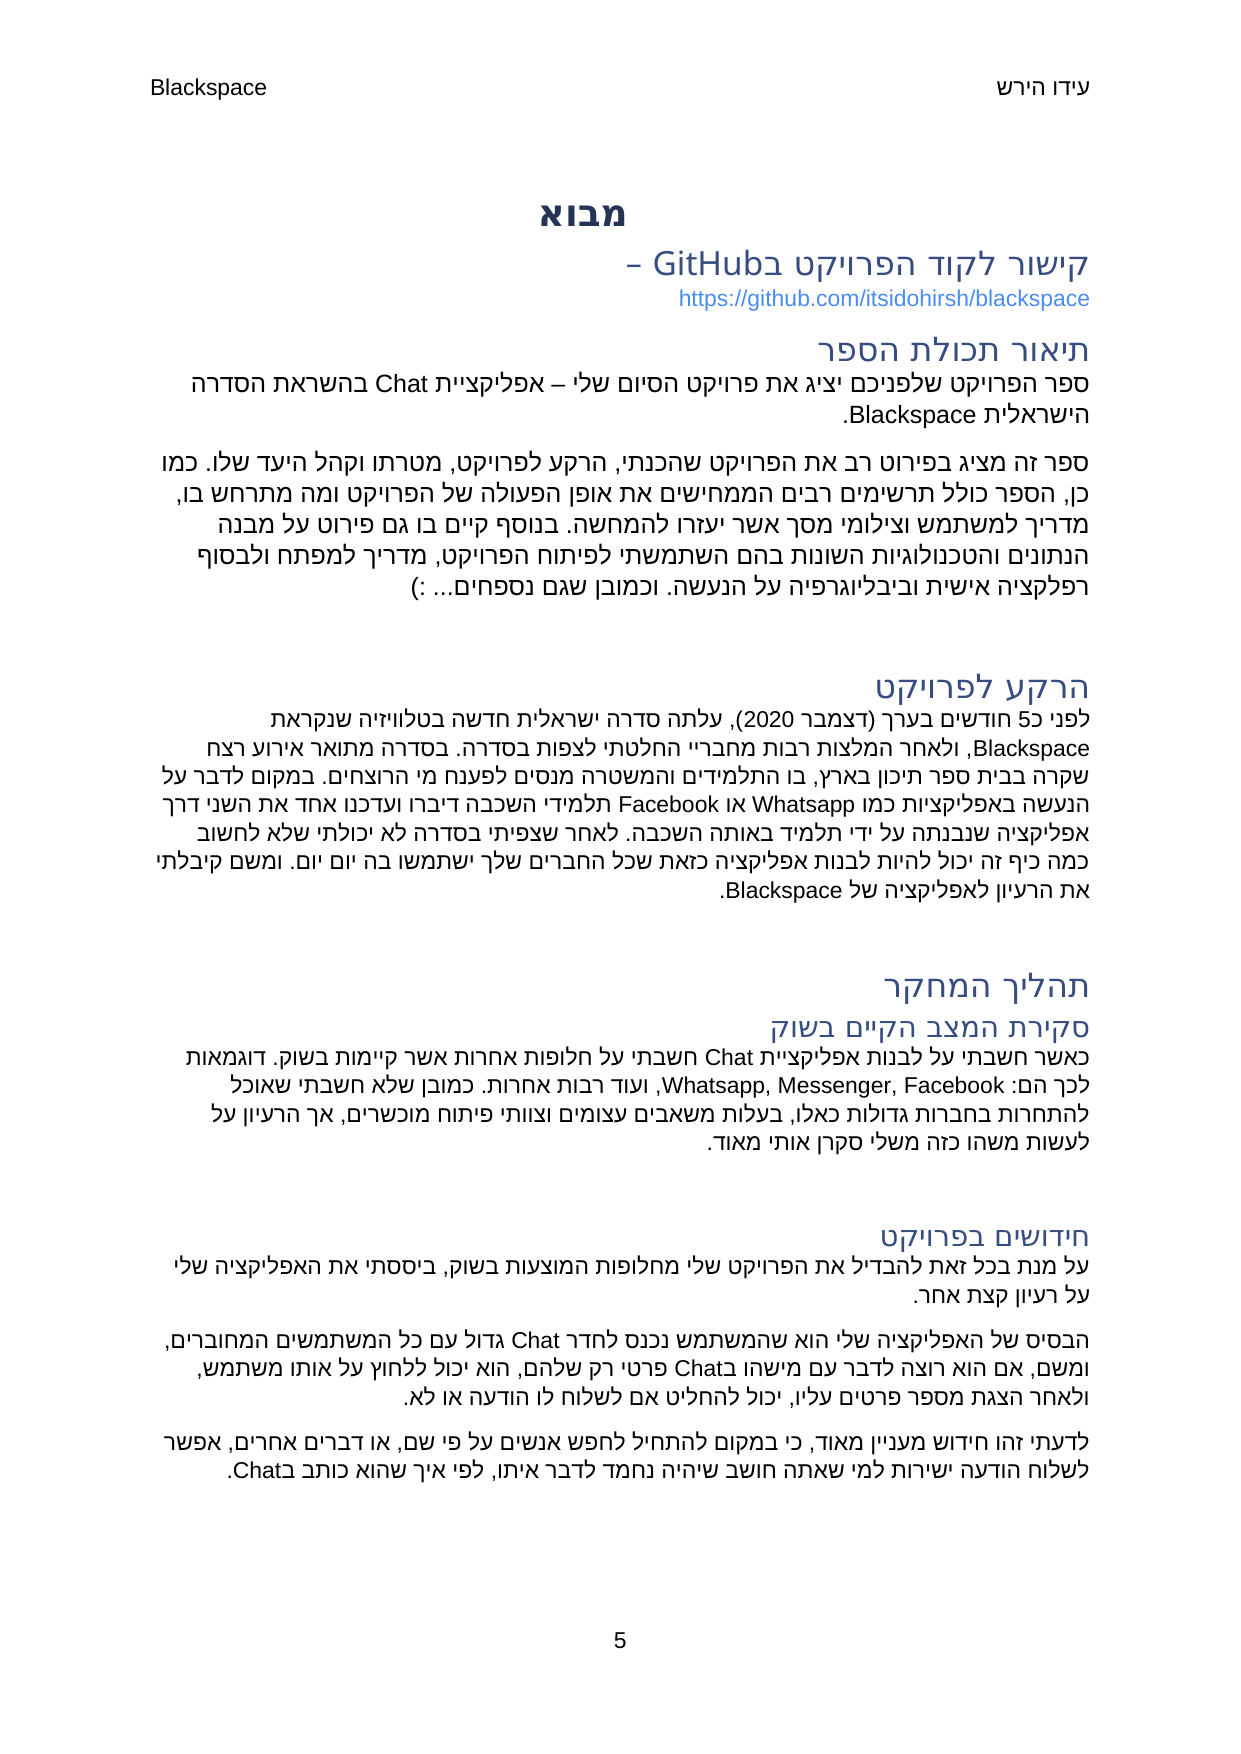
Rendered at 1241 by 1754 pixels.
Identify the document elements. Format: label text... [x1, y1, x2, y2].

subtitle הרקע לפרויקט [150, 667, 1090, 706]
subtitle תהליך המחקר [150, 967, 1090, 1006]
text כאשר חשבתי על לבנות אפליקציית Chat חשבתי על חלופות אחרות אשר קיימות בשוק. דוגמאות לכך הם: Whatsapp, Messenger, Facebook, ועוד רבות אחרות. כמובן שלא חשבתי שאוכל להתחרות בחברות גדולות כאלו, בעלות משאבים עצומים וצוותי פיתוח מוכשרים, אך הרעיון על לעשות משהו כזה משלי סקרן אותי מאוד. [150, 1044, 1090, 1156]
text ספר זה מציג בפירוט רב את הפרויקט שהכנתי, הרקע לפרויקט, מטרתו וקהל היעד שלו. כמו כן, הספר כולל תרשימים רבים הממחישים את אופן הפעולה של הפרויקט ומה מתרחש בו, מדריך למשתמש וצילומי מסך אשר יעזרו להמחשה. בנוסף קיים בו גם פירוט על מבנה הנתונים והטכנולוגיות השונות בהם השתמשתי לפיתוח הפרויקט, מדריך למפתח ולבסוף רפלקציה אישית וביבליוגרפיה על הנעשה. וכמובן שגם נספחים... :) [150, 448, 1090, 601]
subtitle תיאור תכולת הספר [150, 330, 1090, 369]
text לדעתי זהו חידוש מעניין מאוד, כי במקום להתחיל לחפש אנשים על פי שם, או דברים אחרים, אפשר לשלוח הודעה ישירות למי שאתה חושב שיהיה נחמד לדבר איתו, לפי איך שהוא כותב בChat. [150, 1429, 1090, 1484]
subtitle סקירת המצב הקיים בשוק [150, 1010, 1090, 1044]
subtitle קישור לקוד הפרויקט בGitHub – [150, 239, 1090, 285]
text https://github.com/itsidohirsh/blackspace [150, 285, 1090, 311]
subtitle מבוא [150, 192, 1015, 235]
text לפני כ5 חודשים בערך (דצמבר 2020), עלתה סדרה ישראלית חדשה בטלוויזיה שנקראת Blackspace, ולאחר המלצות רבות מחבריי החלטתי לצפות בסדרה. בסדרה מתואר אירוע רצח שקרה בבית ספר תיכון בארץ, בו התלמידים והמשטרה מנסים לפענח מי הרוצחים. במקום לדבר על הנעשה באפליקציות כמו Whatsapp או Facebook תלמידי השכבה דיברו ועדכנו אחד את השני דרך אפליקציה שנבנתה על ידי תלמיד באותה השכבה. לאחר שצפיתי בסדרה לא יכולתי שלא לחשוב כמה כיף זה יכול להיות לבנות אפליקציה כזאת שכל החברים שלך ישתמשו בה יום יום. ומשם קיבלתי את הרעיון לאפליקציה של Blackspace. [150, 706, 1090, 903]
text על מנת בכל זאת להבדיל את הפרויקט שלי מחלופות המוצעות בשוק, ביססתי את האפליקציה שלי על רעיון קצת אחר. [150, 1253, 1090, 1308]
text ספר הפרויקט שלפניכם יציג את פרויקט הסיום שלי – אפליקציית Chat בהשראת הסדרה הישראלית Blackspace. [150, 369, 1090, 429]
subtitle חידושים בפרויקט [150, 1219, 1090, 1253]
text הבסיס של האפליקציה שלי הוא שהמשתמש נכנס לחדר Chat גדול עם כל המשתמשים המחוברים, ומשם, אם הוא רוצה לדבר עם מישהו בChat פרטי רק שלהם, הוא יכול ללחוץ על אותו משתמש, ולאחר הצגת מספר פרטים עליו, יכול להחליט אם לשלוח לו הודעה או לא. [150, 1327, 1090, 1410]
